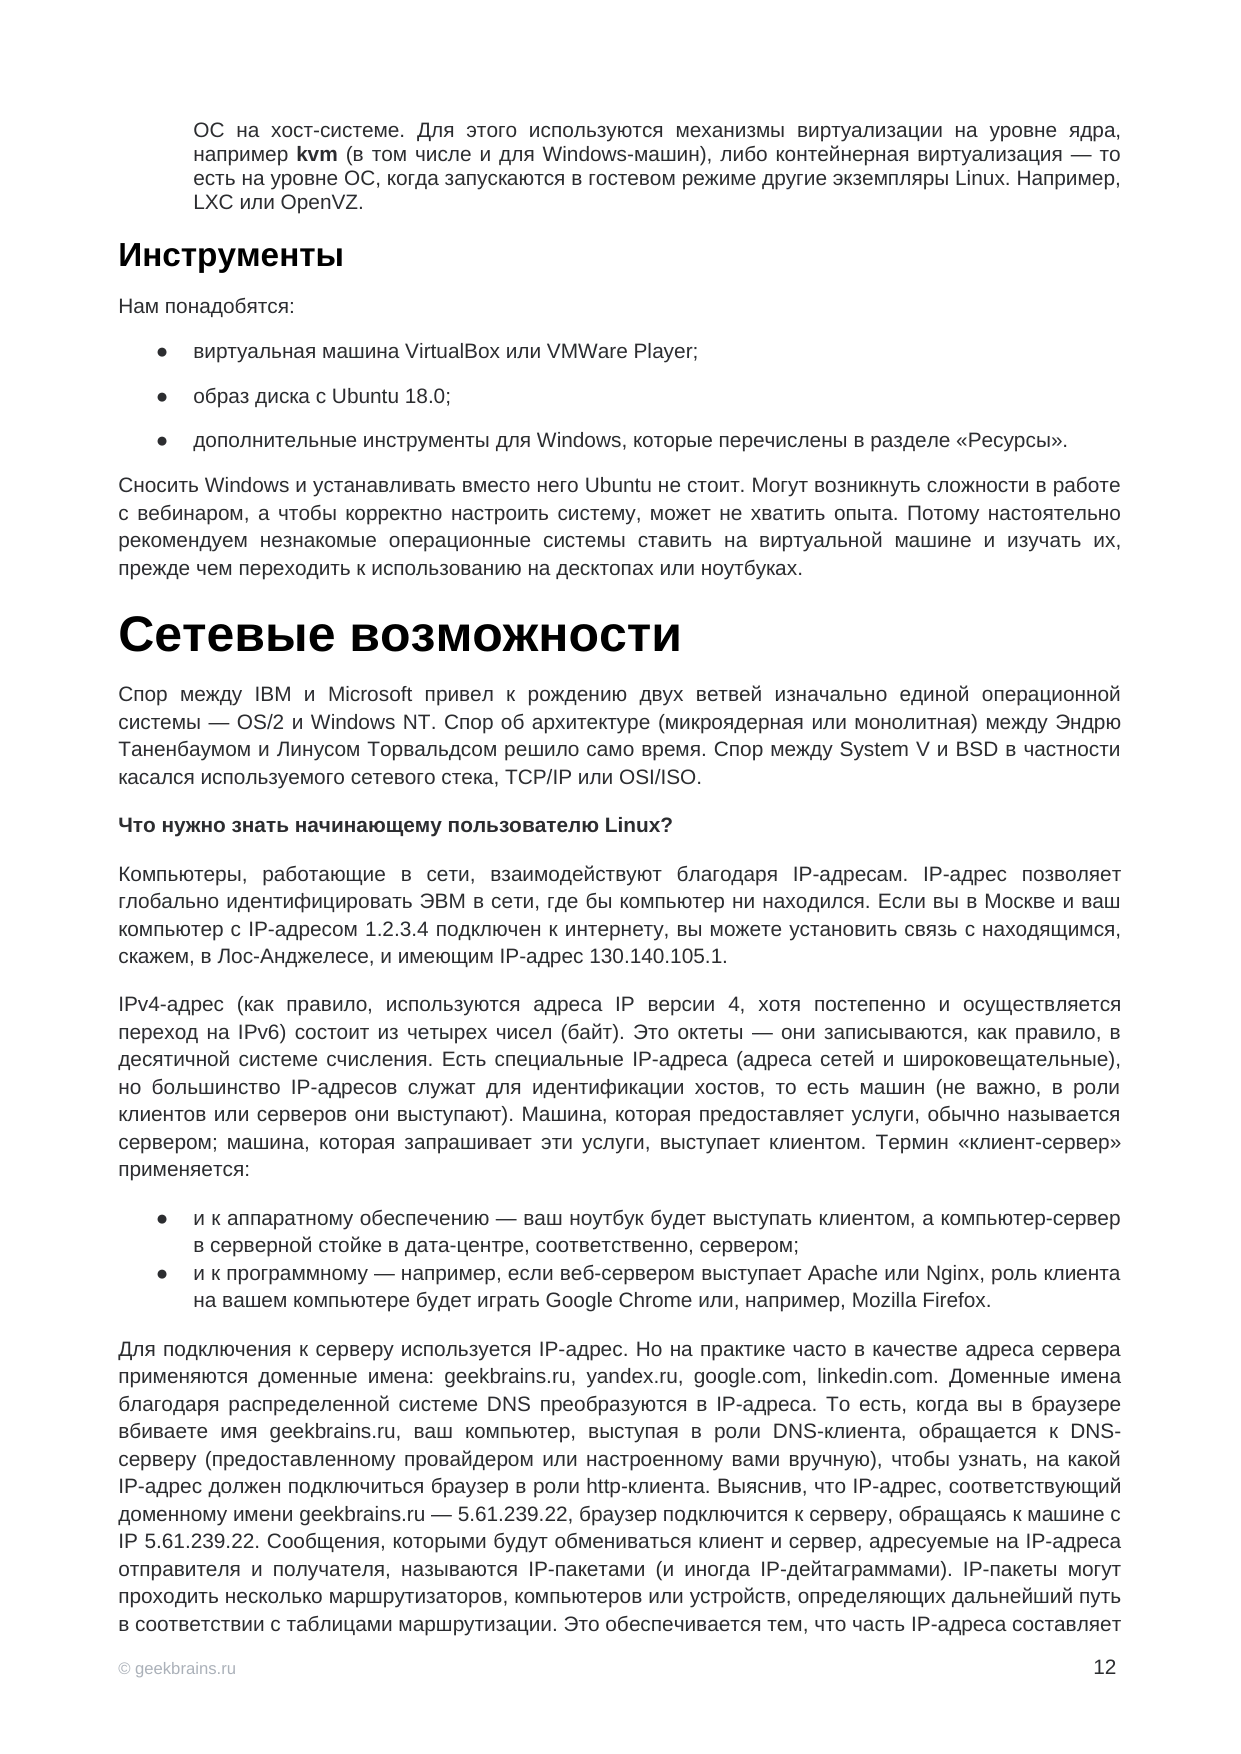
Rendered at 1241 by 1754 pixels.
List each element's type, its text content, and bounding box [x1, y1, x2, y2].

text Спор между IBM и Microsoft привел к рождению двух ветвей изначально единой операционной системы — OS/2 и Windows NT. Спор об архитектуре (микроядерная или монолитная) между Эндрю Таненбаумом и Линусом Торвальдсом решило само время. Спор между System V и BSD в частности касался используемого сетевого стека, TCP/IP или OSI/ISO. [118, 682, 1122, 789]
list и к аппаратному обеспечению — ваш ноутбук будет выступать клиентом, а компьютер-сервер в серверной стойке в дата-центре, соответственно, сервером; [156, 1206, 1122, 1257]
text Сносить Windows и устанавливать вместо него Ubuntu не стоит. Могут возникнуть сложности в работе с вебинаром, а чтобы корректно настроить систему, может не хватить опыта. Потому настоятельно рекомендуем незнакомые операционные системы ставить на виртуальной машине и изучать их, прежде чем переходить к использованию на десктопах или ноутбуках. [118, 473, 1122, 579]
text Нам понадобятся: [118, 294, 1122, 318]
subtitle Сетевые возможности [118, 604, 1122, 661]
list и к программному — например, если веб-сервером выступает Apache или Nginx, роль клиента на вашем компьютере будет играть Google Chrome или, например, Mozilla Firefox. [156, 1261, 1122, 1312]
list дополнительные инструменты для Windows, которые перечислены в разделе «Ресурсы». [156, 428, 1122, 452]
text IPv4-адрес (как правило, используются адреса IP версии 4, хотя постепенно и осуществляется переход на IPv6) состоит из четырех чисел (байт). Это октеты — они записываются, как правило, в десятичной системе счисления. Есть специальные IP-адреса (адреса сетей и широковещательные), но большинство IP-адресов служат для идентификации хостов, то есть машин (не важно, в роли клиентов или серверов они выступают). Машина, которая предоставляет услуги, обычно называется сервером; машина, которая запрашивает эти услуги, выступает клиентом. Термин «клиент-сервер» применяется: [118, 992, 1122, 1181]
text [118, 1336, 1122, 1635]
list виртуальная машина VirtualBox или VMWare Player; [156, 339, 1122, 363]
subtitle Инструменты [118, 235, 1122, 273]
text Что нужно знать начинающему пользователю Linux? [118, 813, 1122, 837]
text Компьютеры, работающие в сети, взаимодействуют благодаря IP-адресам. IP-адрес позволяет глобально идентифицировать ЭВМ в сети, где бы компьютер ни находился. Если вы в Москве и ваш компьютер с IP-адресом 1.2.3.4 подключен к интернету, вы можете установить связь с находящимся, скажем, в Лос-Анджелесе, и имеющим IP-адрес 130.140.105.1. [118, 861, 1122, 968]
list образ диска с Ubuntu 18.0; [156, 383, 1122, 407]
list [156, 118, 1122, 214]
